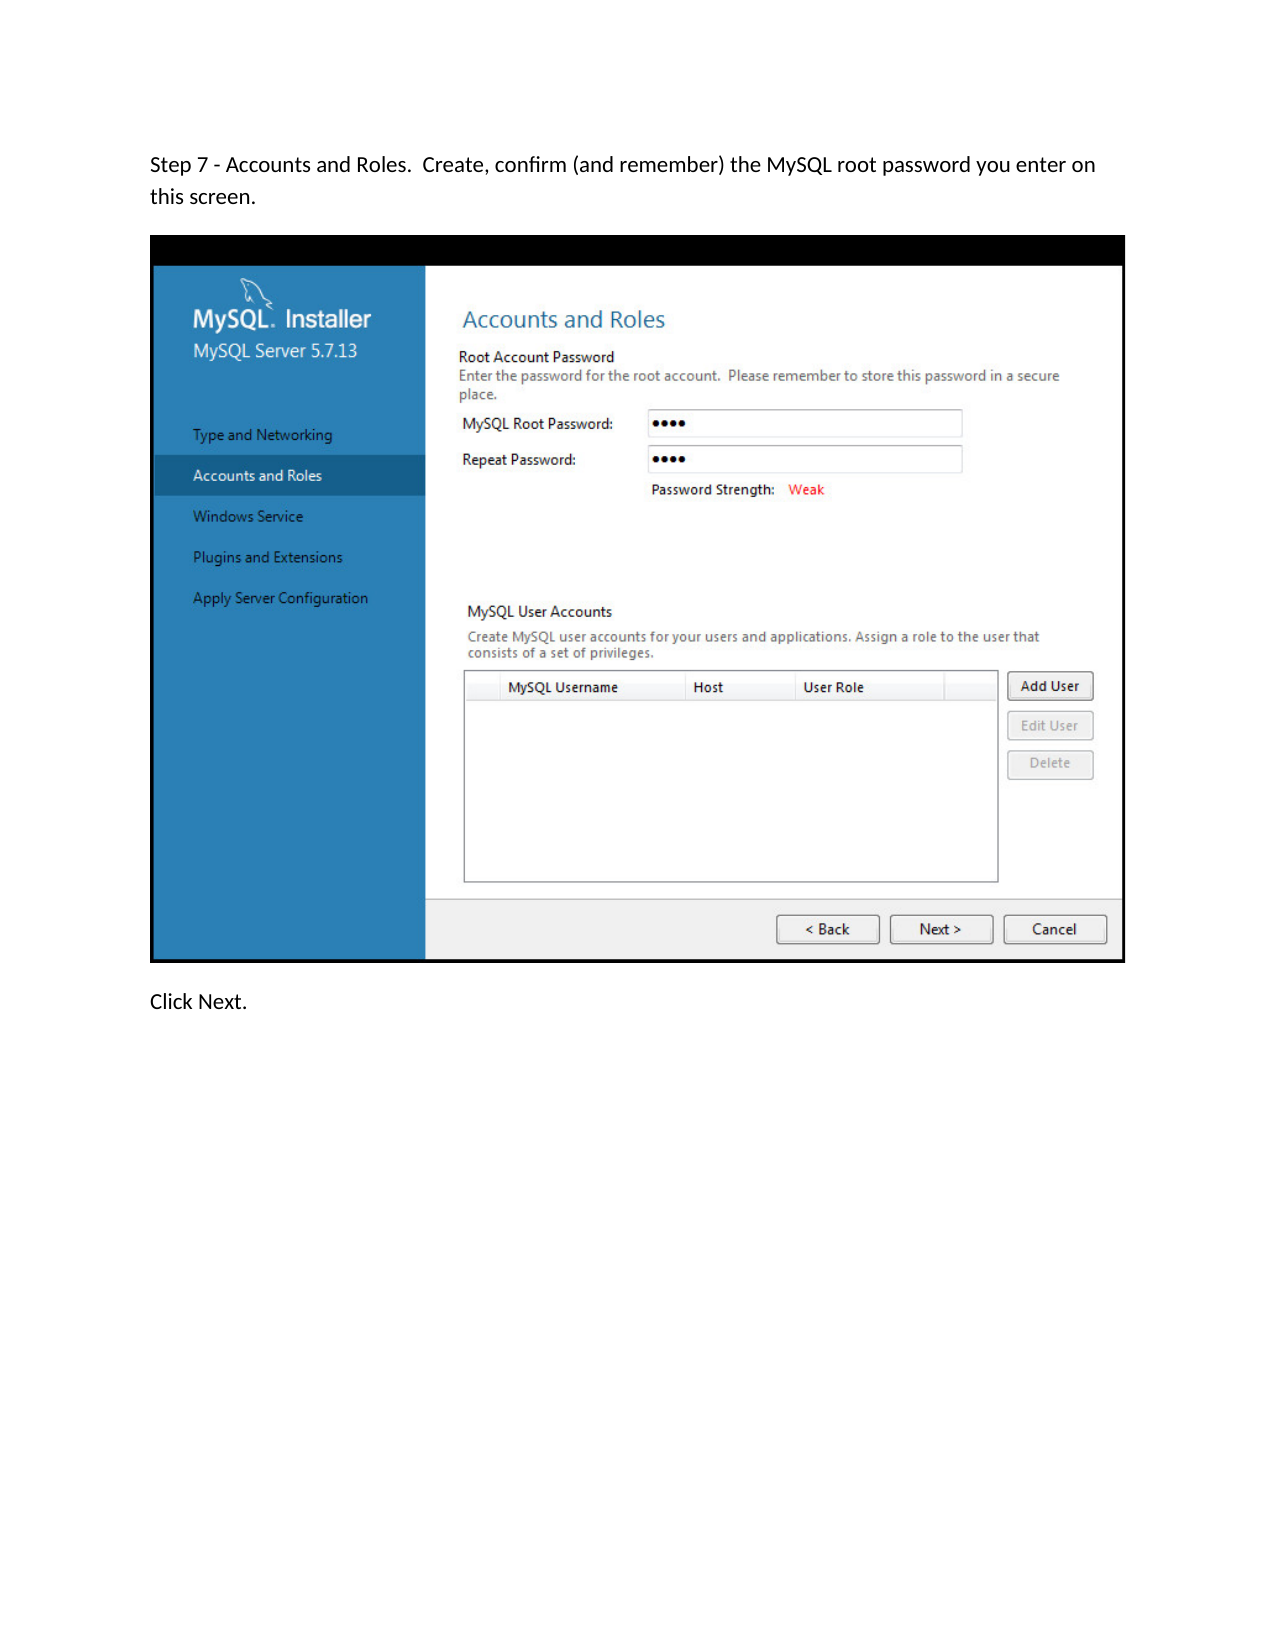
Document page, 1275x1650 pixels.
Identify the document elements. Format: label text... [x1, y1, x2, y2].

text Step 7 - Accounts and Roles. Create, confirm (and remember) the MySQL root password you enter on this screen. [150, 150, 1125, 210]
text Click Next. [150, 987, 1125, 1015]
picture [150, 235, 1125, 963]
